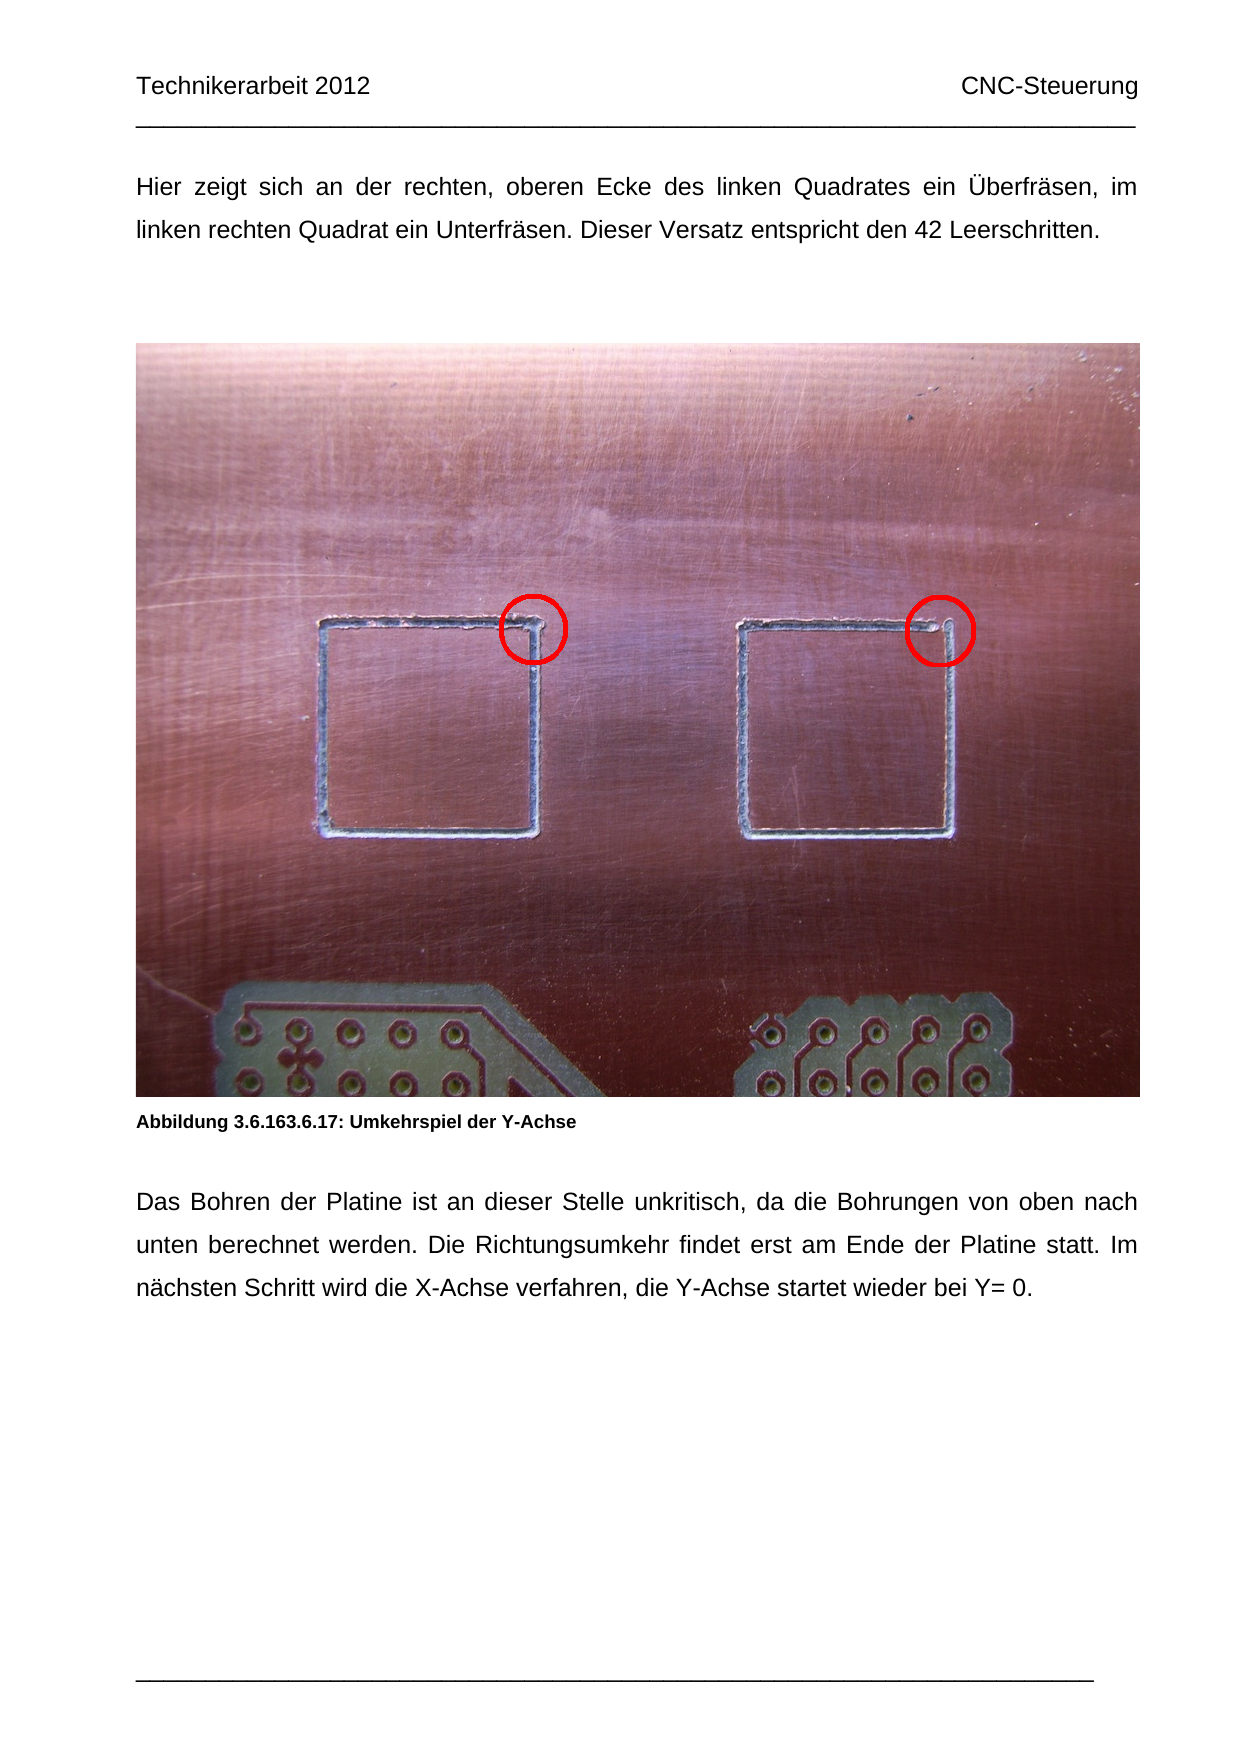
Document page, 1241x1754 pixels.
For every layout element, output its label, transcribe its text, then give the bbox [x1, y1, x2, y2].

text Abbildung 3.6: Umkehrspiel der Y-Achse [136, 1111, 1140, 1133]
text Hier zeigt sich an der rechten, oberen Ecke des linken Quadrates ein Überfräsen, im Quadrat ein Unterfräsen. Dieser Versatz entspricht den 42 Leerschritten. [136, 171, 1140, 243]
text Das Bohren der Platine ist an dieser Stelle unkritisch, da die Bohrungen von oben nach unten berechnet werden. Die Richtungsumkehr findet erst am Ende der Platine statt. Im nächsten Schritt wird die X-Achse verfahren, die Y-Achse startet wieder bei Y0. [136, 1187, 1140, 1302]
picture [135, 343, 1140, 1097]
